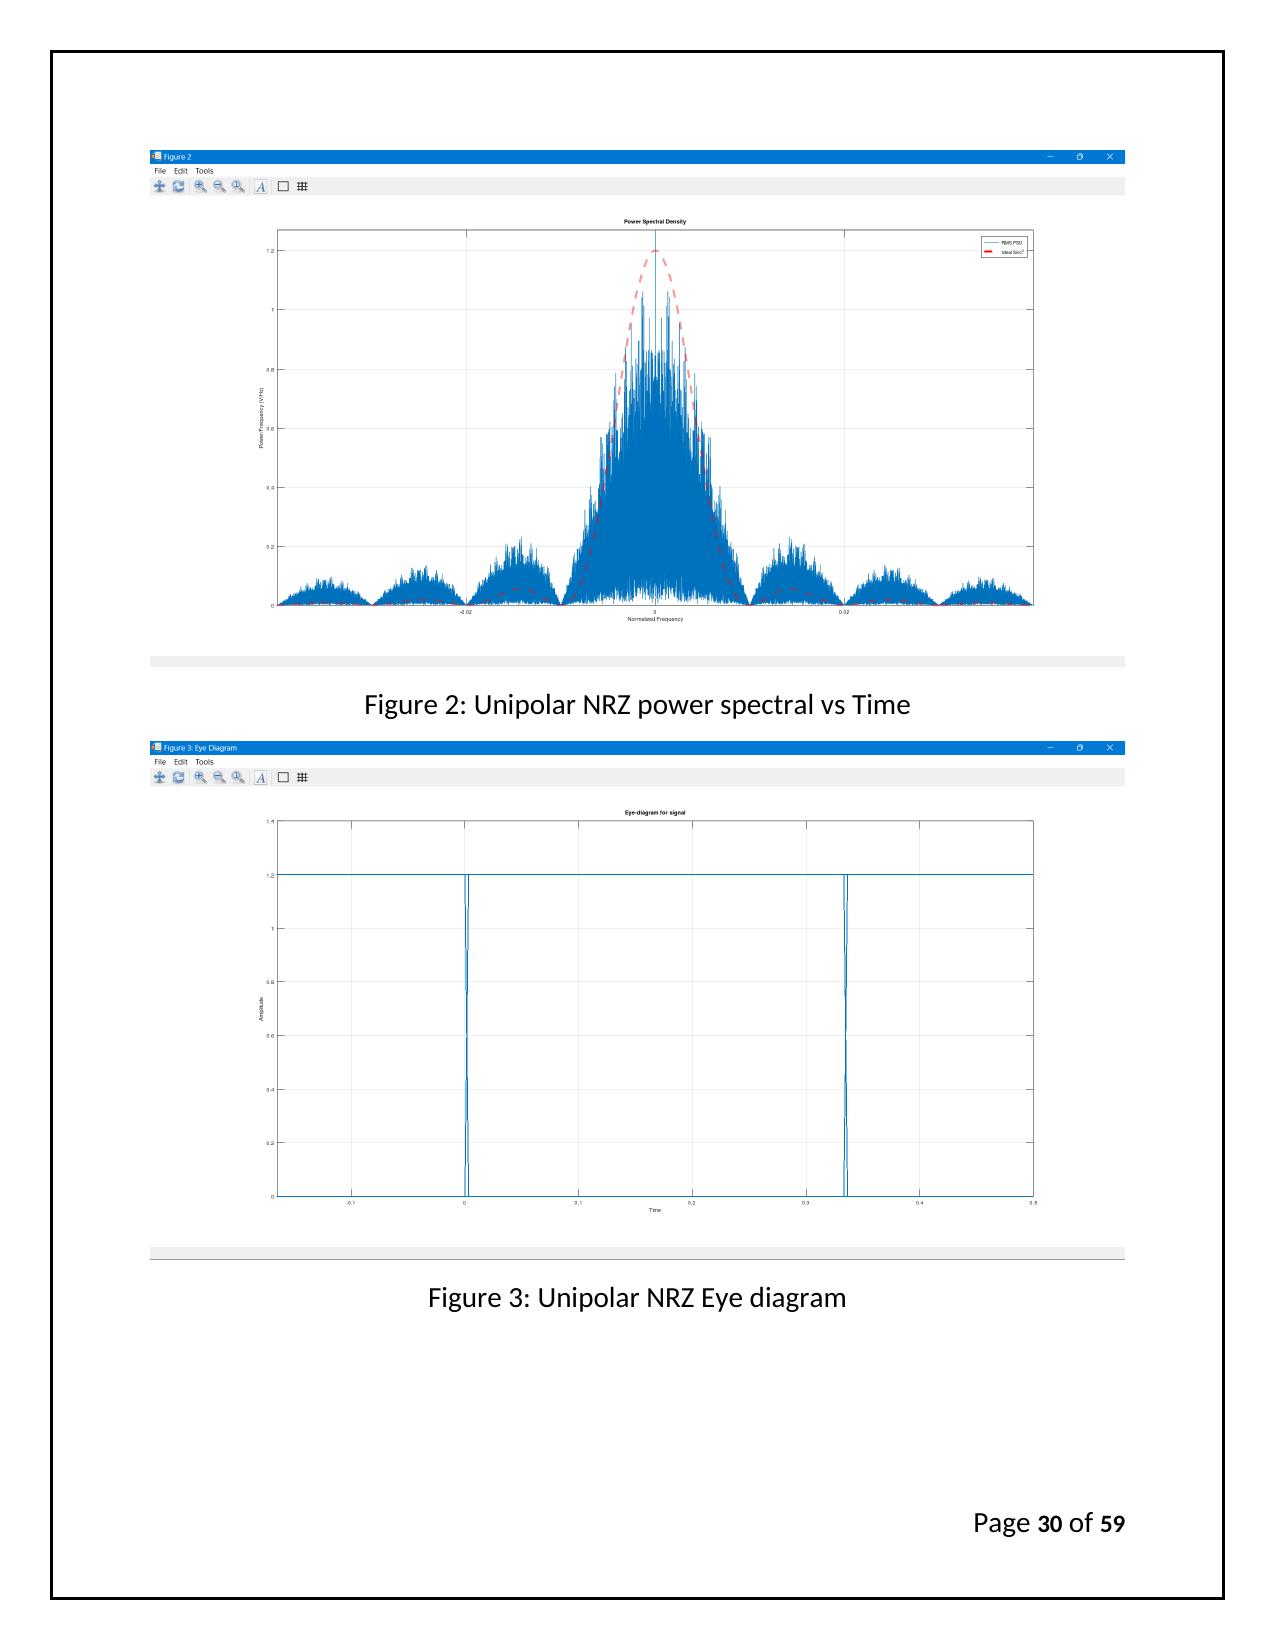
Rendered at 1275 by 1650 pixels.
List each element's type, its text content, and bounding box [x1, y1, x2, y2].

text Figure 3: Unipolar NRZ Eye diagram [150, 1279, 1125, 1315]
picture [150, 741, 1125, 1260]
picture [150, 150, 1125, 667]
text Figure 2: Unipolar NRZ power spectral vs Time [150, 686, 1125, 722]
